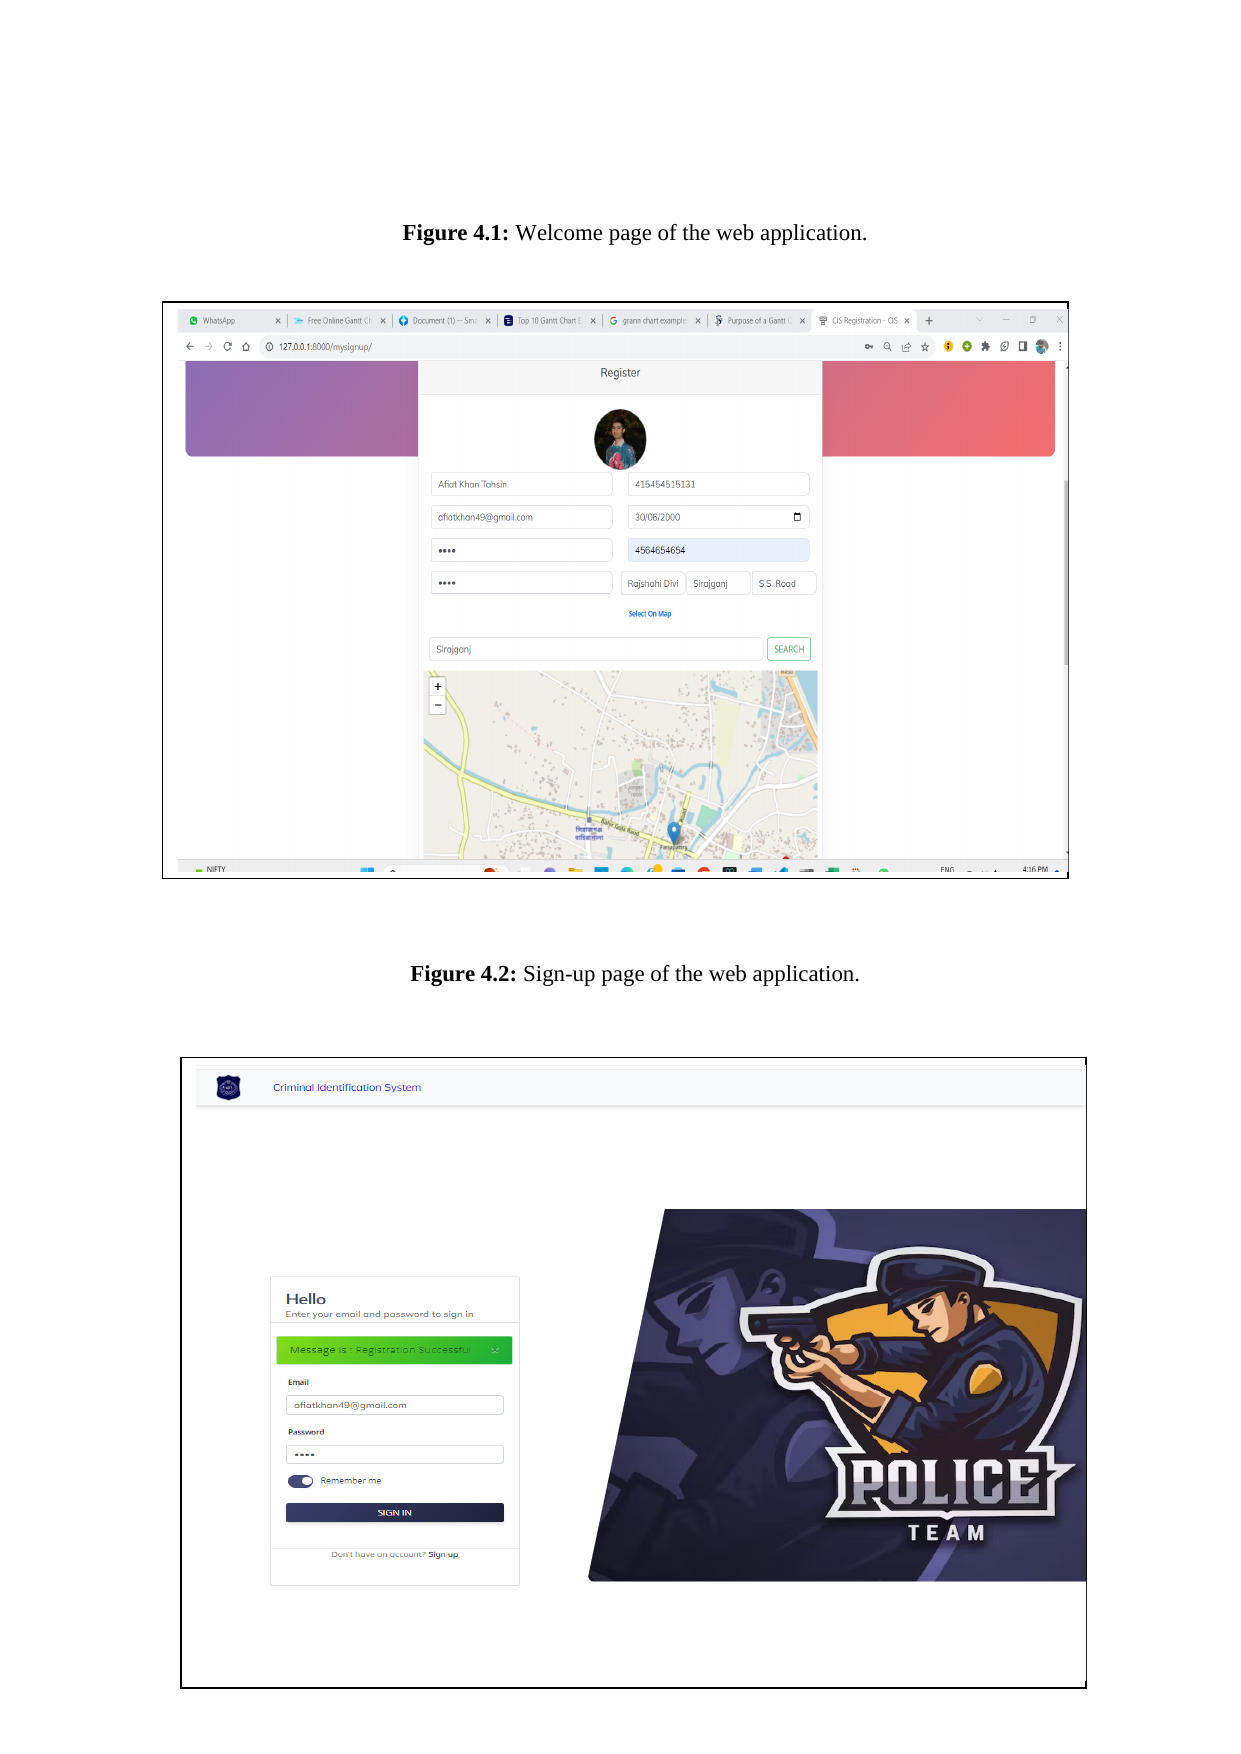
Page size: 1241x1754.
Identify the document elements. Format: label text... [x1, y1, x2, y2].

list Figure 4.2: Sign-up page of the web application. [180, 960, 1090, 986]
picture [177, 309, 1069, 872]
picture [195, 1065, 1087, 1681]
list Figure 4.1: Welcome page of the web application. [180, 219, 1090, 246]
